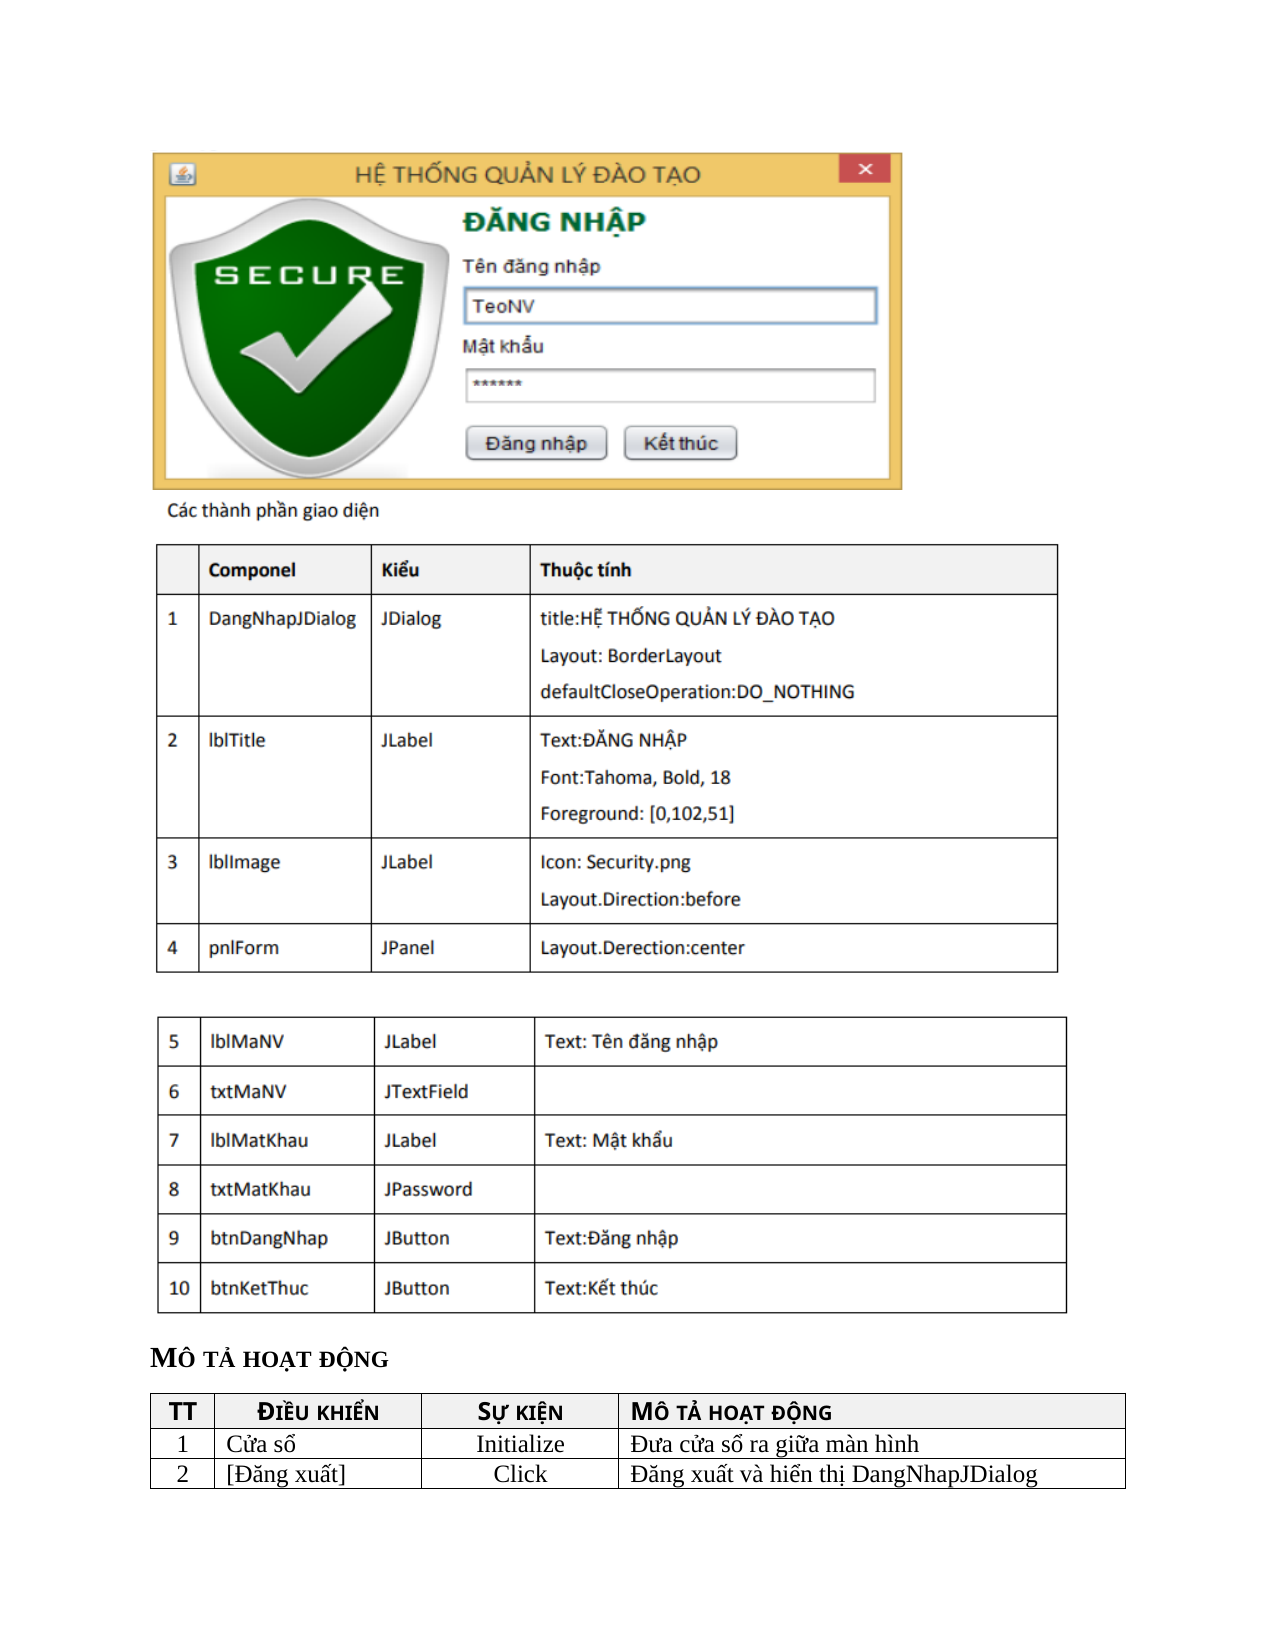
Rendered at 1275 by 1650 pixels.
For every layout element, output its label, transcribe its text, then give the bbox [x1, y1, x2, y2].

text Mô tả hoạt động [150, 1340, 1125, 1373]
table_cell 1 [151, 1429, 214, 1458]
table_header Mô tả hoạt động [619, 1394, 1125, 1428]
table_cell Đưa cửa sổ ra giữa màn hình [619, 1429, 1125, 1458]
table_cell [Đăng xuất] [215, 1459, 421, 1487]
table_cell Click [422, 1459, 618, 1487]
table_header Điều khiển [215, 1394, 421, 1428]
table_cell Đăng xuất và hiển thị DangNhapJDialog [619, 1459, 1125, 1487]
picture [150, 150, 904, 490]
table_cell Cửa sổ [215, 1429, 421, 1458]
table_cell Initialize [422, 1429, 618, 1458]
table_header Sự kiện [422, 1394, 618, 1428]
picture [150, 492, 1067, 989]
picture [150, 1008, 1071, 1321]
table_header TT [151, 1394, 214, 1428]
table_cell 2 [151, 1459, 214, 1487]
